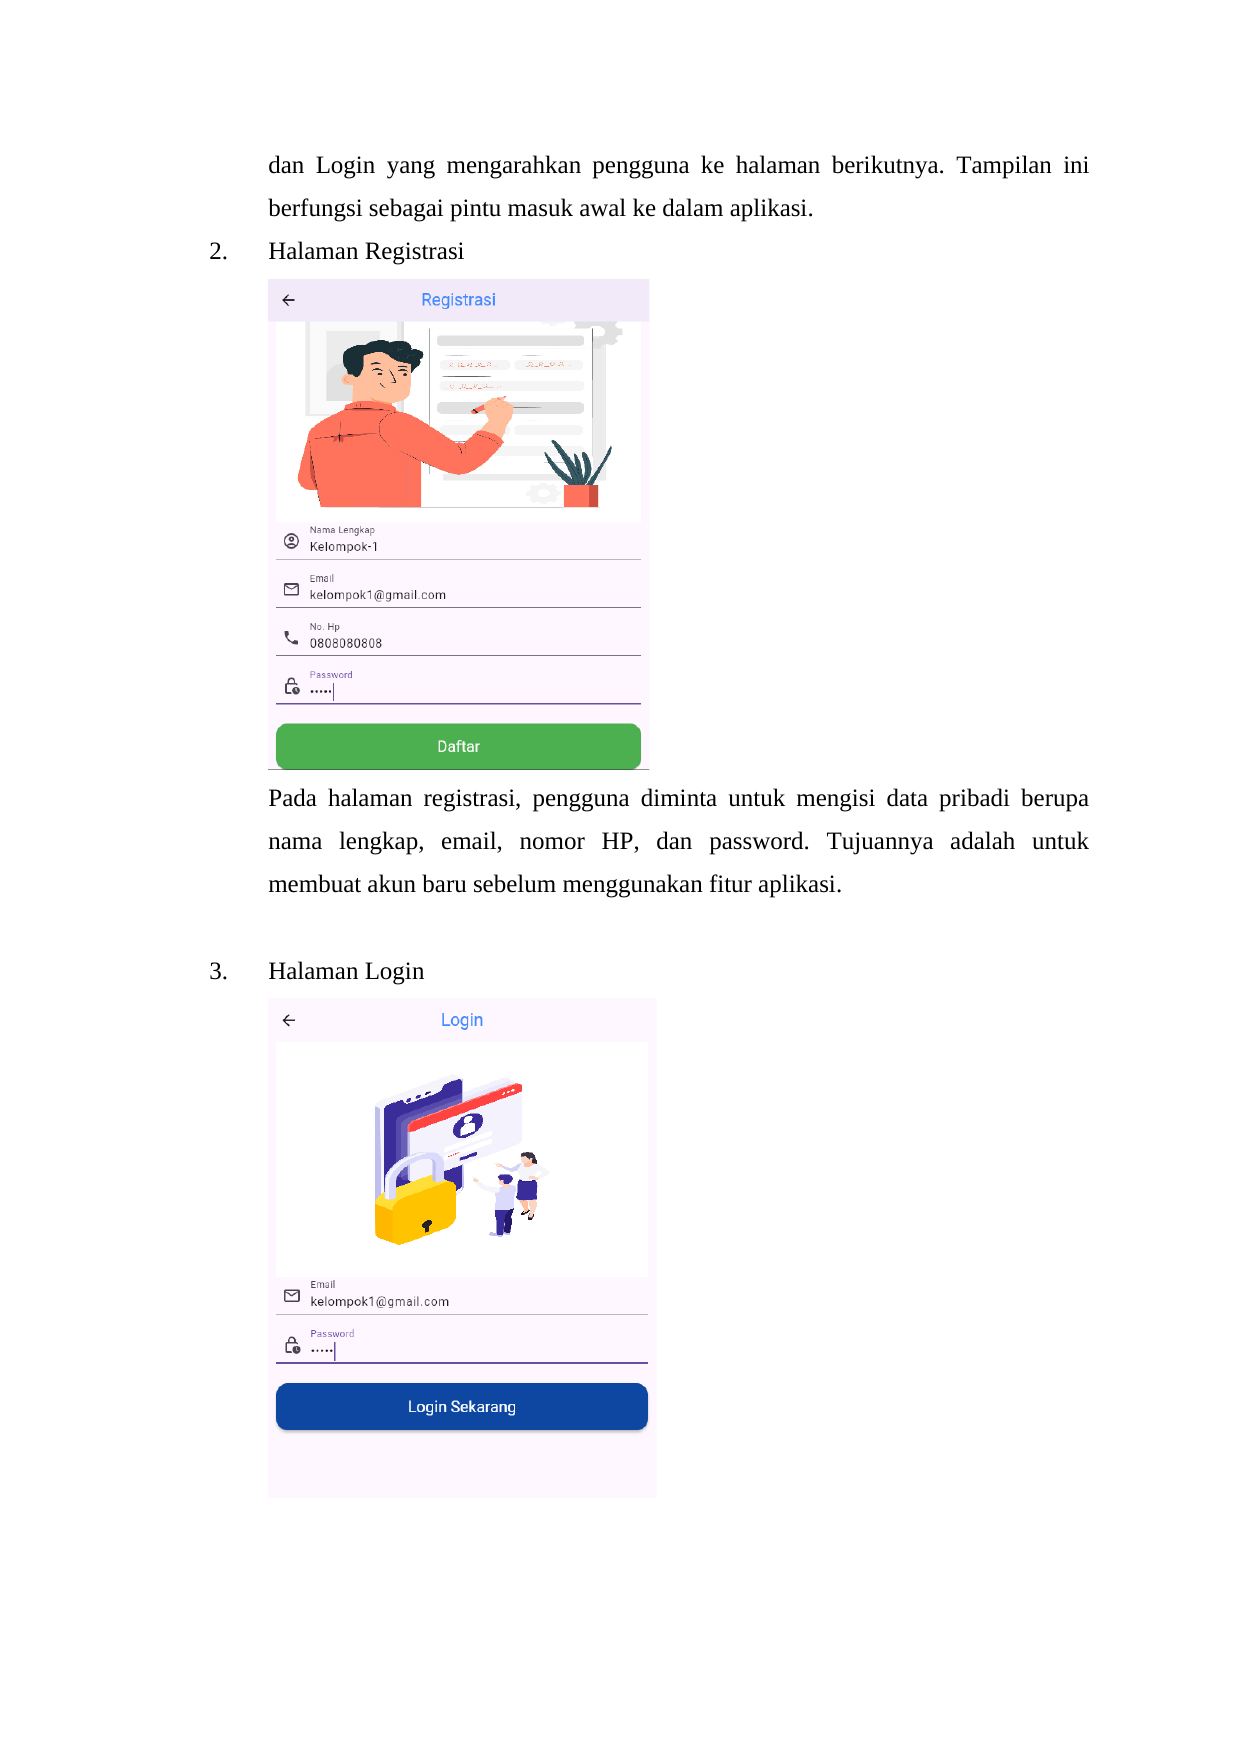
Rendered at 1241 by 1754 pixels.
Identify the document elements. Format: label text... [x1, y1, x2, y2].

list Halaman Login [209, 956, 1090, 984]
picture [268, 279, 650, 770]
list Pada halaman registrasi, pengguna diminta untuk mengisi data pribadi berupa nama lengkap, email, nomor HP, dan password. Tujuannya adalah untuk membuat akun baru sebelum menggunakan fitur aplikasi. [268, 783, 1090, 898]
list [268, 150, 1090, 222]
list Halaman Registrasi [209, 236, 1090, 265]
picture [268, 998, 657, 1498]
